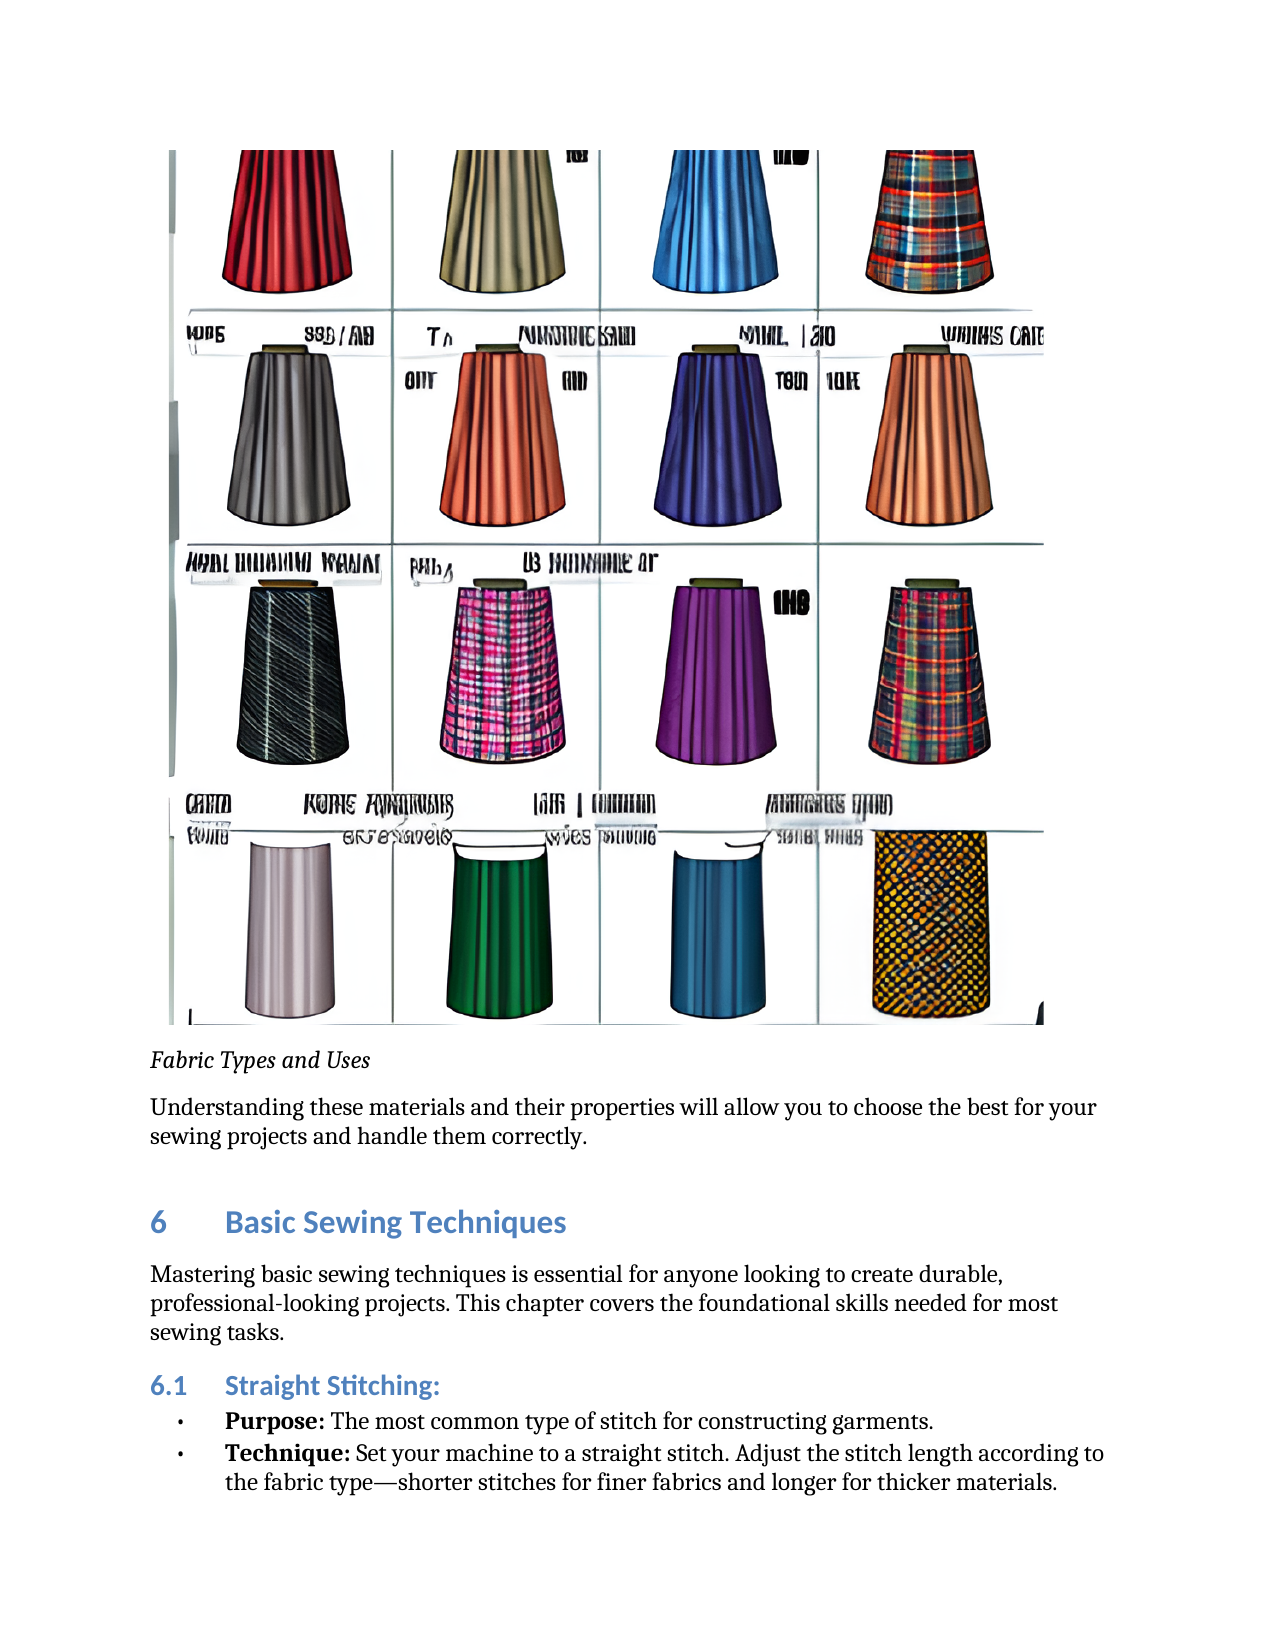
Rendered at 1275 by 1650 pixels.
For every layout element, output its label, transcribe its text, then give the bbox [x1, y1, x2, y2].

text Fabric Types and Uses [150, 1046, 1125, 1074]
text Mastering basic sewing techniques is essential for anyone looking to create durable, professional-looking projects. This chapter covers the foundational skills needed for most sewing tasks. [150, 1260, 1125, 1347]
list Purpose: The most common type of stitch for constructing garments. [175, 1407, 1125, 1436]
list Technique: Set your machine to a straight stitch. Adjust the stitch length according to the fabric type—shorter stitches for finer fabrics and longer for thicker materials. [175, 1439, 1125, 1497]
picture [168, 150, 1044, 1025]
subtitle 6 Basic Sewing Techniques [150, 1201, 1125, 1242]
subtitle 6.1 Straight Stitching: [150, 1367, 1125, 1403]
text Understanding these materials and their properties will allow you to choose the best for your sewing projects and handle them correctly. [150, 1093, 1125, 1151]
